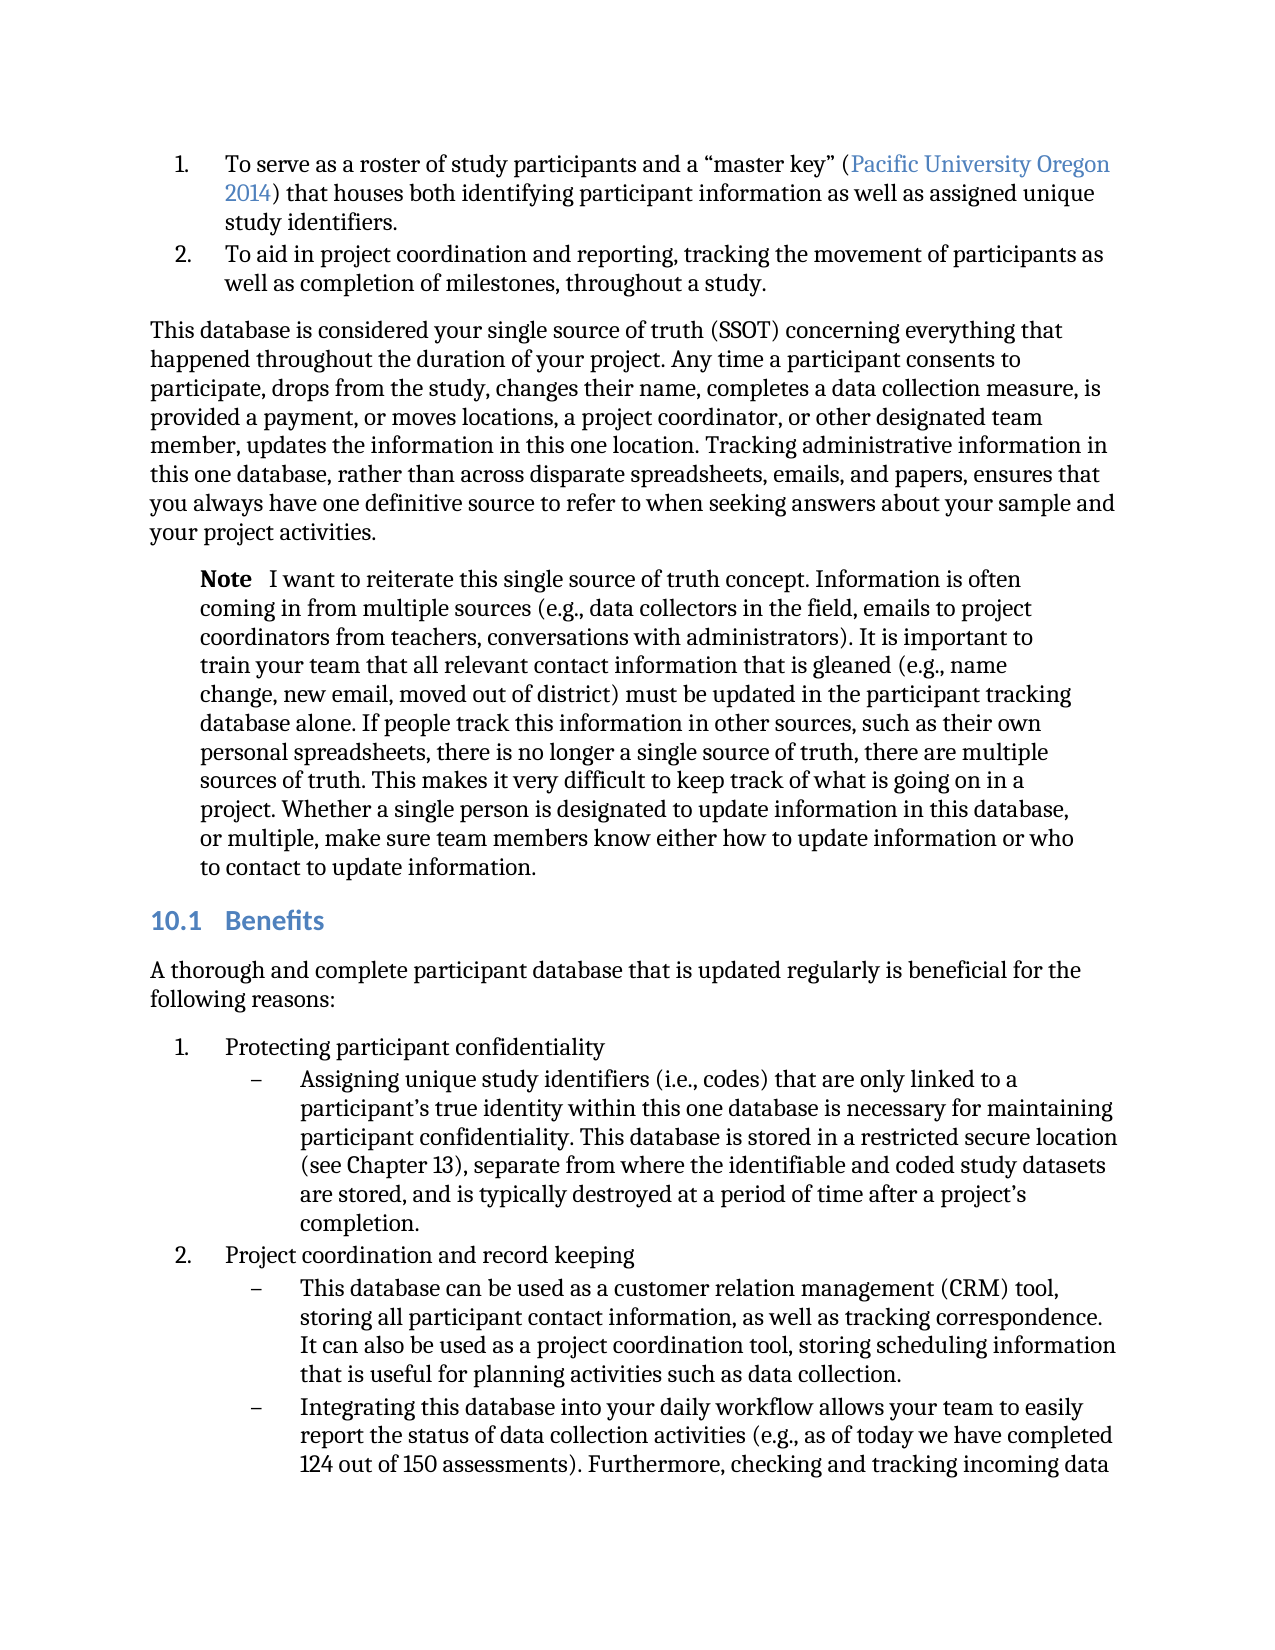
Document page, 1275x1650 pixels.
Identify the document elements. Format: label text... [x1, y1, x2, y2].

list Project coordination and record keeping [175, 1241, 1125, 1270]
text This database is considered your single source of truth (SSOT) concerning everything that happened throughout the duration of your project. Any time a participant consents to participate, drops from the study, changes their name, completes a data collection measure, is provided a payment, or moves locations, a project coordinator, or other designated team member, updates the information in this one location. Tracking administrative information in this one database, rather than across disparate spreadsheets, emails, and papers, ensures that you always have one definitive source to refer to when seeking answers about your sample and your project activities. [150, 316, 1125, 546]
text Note I want to reiterate this single source of truth concept. Information is often coming in from multiple sources (e.g., data collectors in the field, emails to project coordinators from teachers, conversations with administrators). It is important to train your team that all relevant contact information that is gleaned (e.g., name change, new email, moved out of district) must be updated in the participant tracking database alone. If people track this information in other sources, such as their own personal spreadsheets, there is no longer a single source of truth, there are multiple sources of truth. This makes it very difficult to keep track of what is going on in a project. Whether a single person is designated to update information in this database, or multiple, make sure team members know either how to update information or who to contact to update information. [200, 565, 1075, 881]
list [250, 1393, 1125, 1479]
list Protecting participant confidentiality [175, 1033, 1125, 1061]
subtitle 10.1 Benefits [150, 902, 1125, 938]
list Assigning unique study identifiers (i.e., codes) that are only linked to a participant’s true identity within this one database is necessary for maintaining participant confidentiality. This database is stored in a restricted secure location (see Chapter 13), separate from where the identifiable and coded study datasets are stored, and is typically destroyed at a period of time after a project’s completion. [250, 1065, 1125, 1238]
list To aid in project coordination and reporting, tracking the movement of participants as well as completion of milestones, throughout a study. [175, 240, 1125, 297]
text A thorough and complete participant database that is updated regularly is beneficial for the following reasons: [150, 956, 1125, 1014]
list This database can be used as a customer relation management (CRM) tool, storing all participant contact information, as well as tracking correspondence. It can also be used as a project coordination tool, storing scheduling information that is useful for planning activities such as data collection. [250, 1274, 1125, 1389]
list To serve as a roster of study participants and a “master key” (Pacific University Oregon 2014) that houses both identifying participant information as well as assigned unique study identifiers. [175, 150, 1125, 236]
